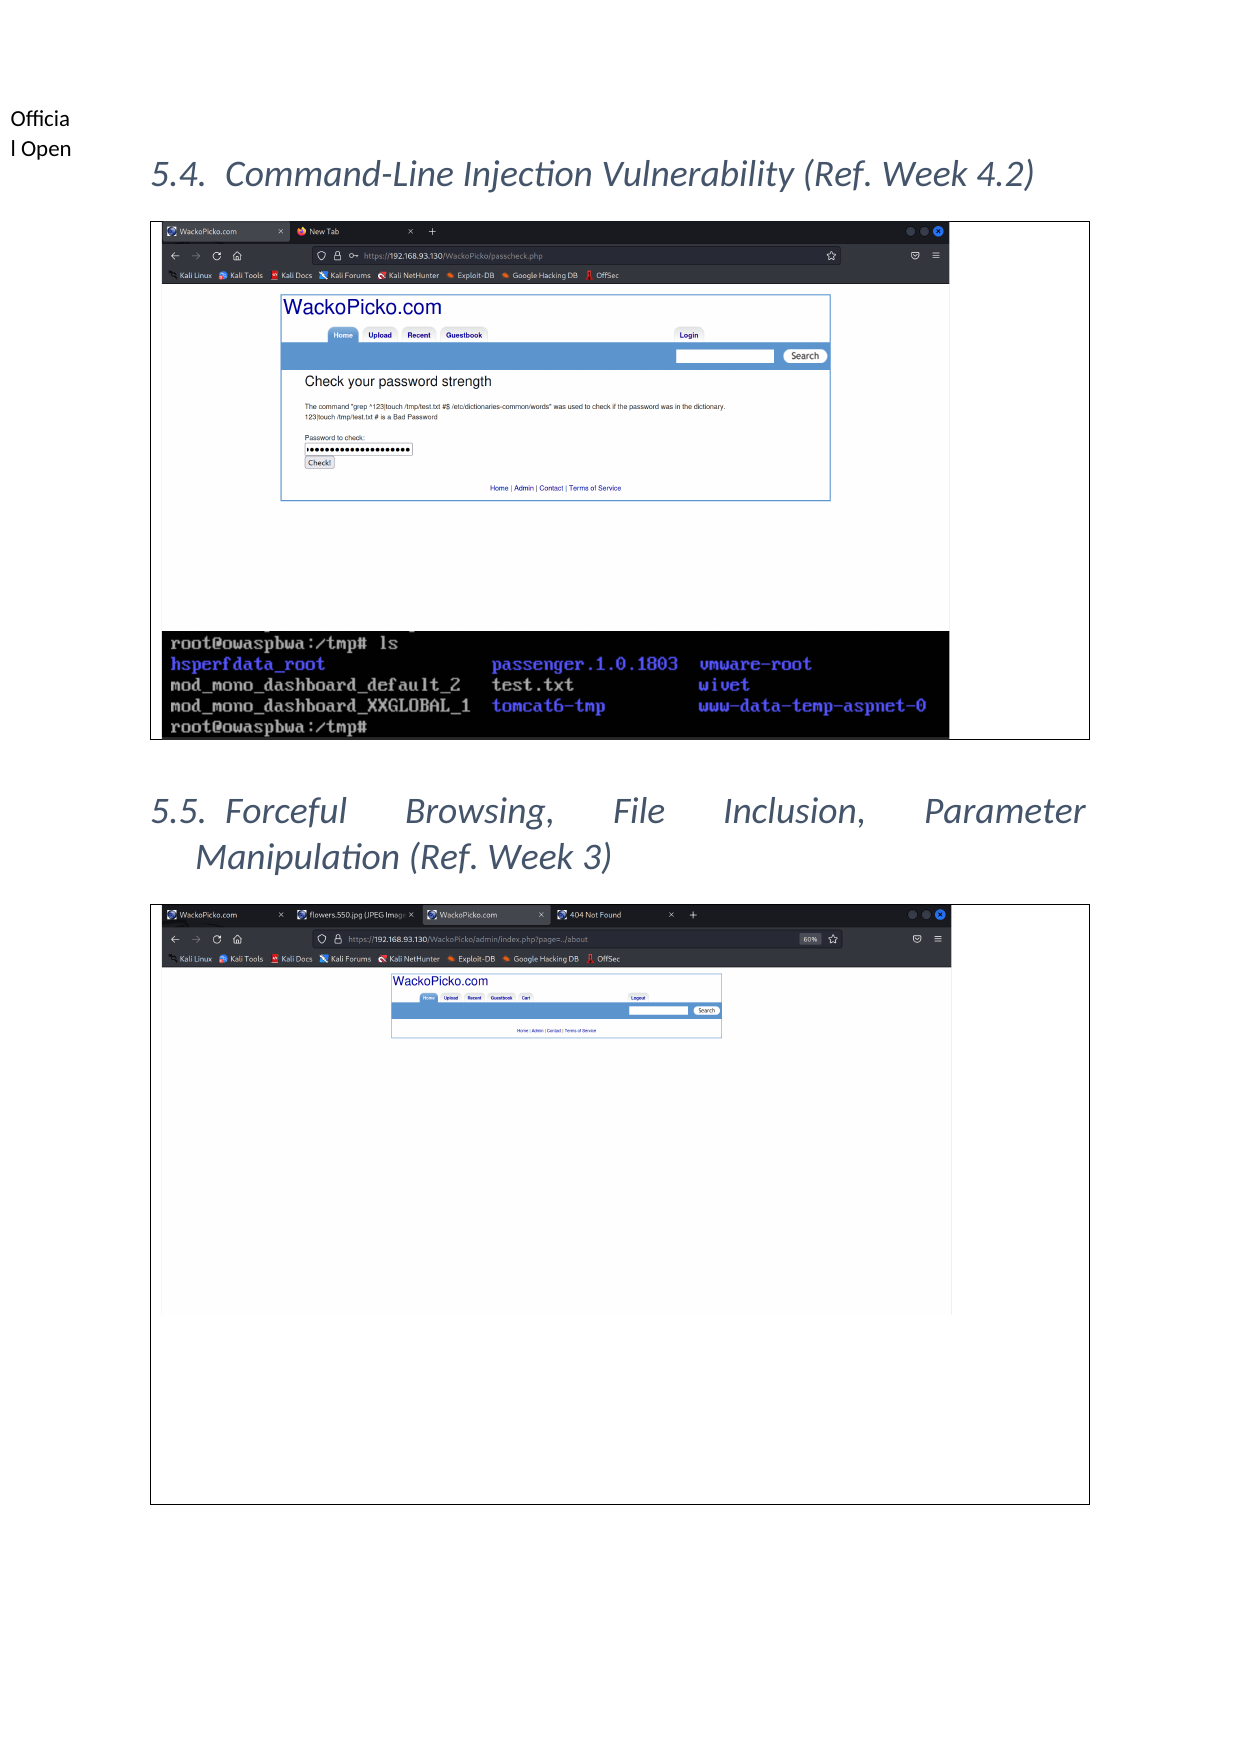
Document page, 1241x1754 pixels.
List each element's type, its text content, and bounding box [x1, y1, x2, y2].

picture [161, 221, 950, 740]
subtitle Command-Line Injection Vulnerability (Ref. Week 4.2) [150, 150, 1090, 196]
picture [161, 905, 952, 1315]
table_header [151, 905, 1089, 1504]
subtitle Forceful Browsing, File Inclusion, Parameter Manipulation (Ref. Week 3) [150, 787, 1090, 879]
table_header [950, 222, 1089, 739]
table_header [151, 222, 161, 739]
